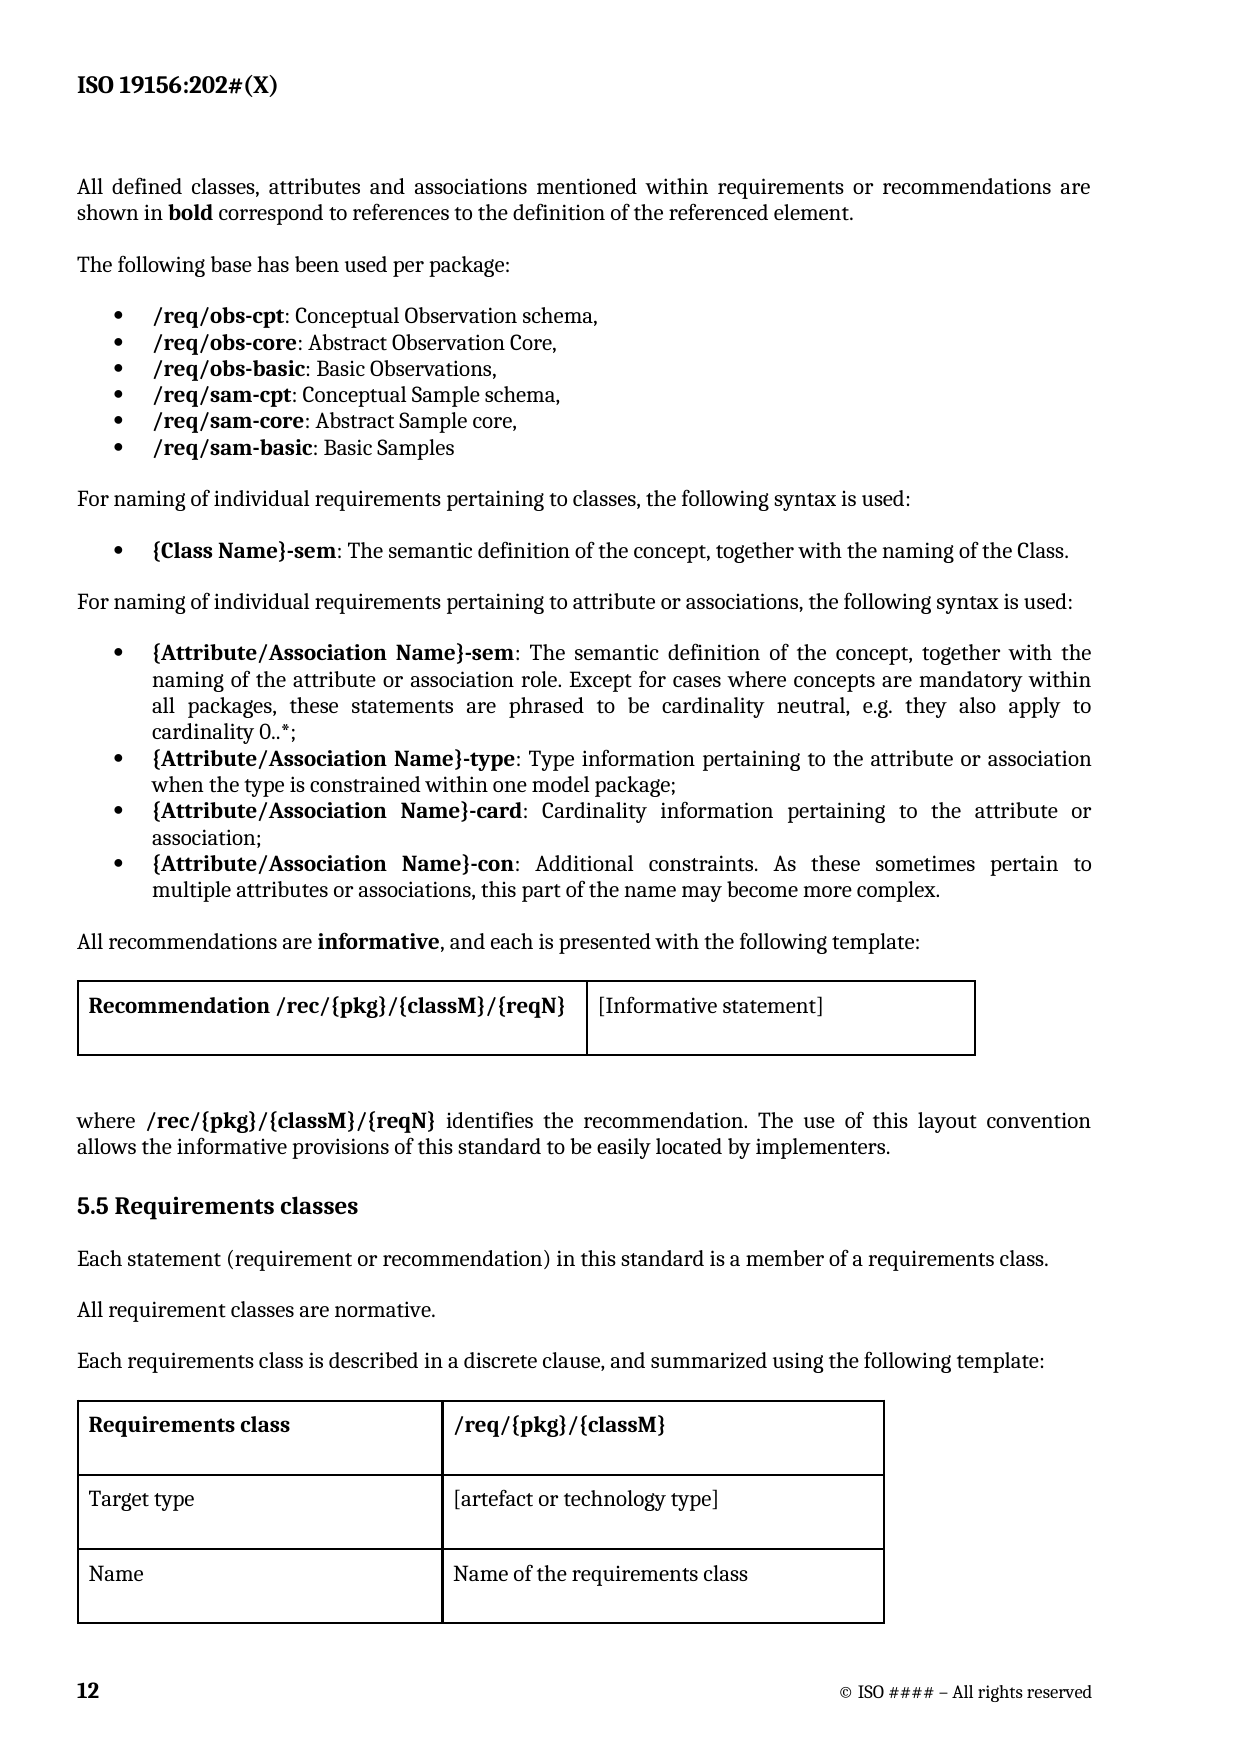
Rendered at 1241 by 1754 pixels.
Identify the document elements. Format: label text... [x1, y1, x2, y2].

text The following base has been used per package: [77, 252, 1092, 278]
text All defined classes, attributes and associations mentioned within requirements or recommendations are shown in bold correspond to references to the definition of the referenced element. [77, 174, 1092, 227]
text All recommendations are informative, and each is presented with the following template: [77, 929, 1092, 955]
subtitle Requirements classes [77, 1192, 1092, 1220]
table_header Requirements class [79, 1402, 441, 1474]
list /req/obs-core: Abstract Observation Core, [114, 329, 1092, 356]
text All requirement classes are normative. [77, 1297, 1092, 1323]
table_cell Target type [79, 1476, 441, 1548]
list {Class Name}-sem: The semantic definition of the concept, together with the naming of the Class. [114, 537, 1092, 564]
table_header /req/{pkg}/{classM} [444, 1402, 883, 1474]
list /req/obs-basic: Basic Observations, [114, 356, 1092, 382]
table_header [Informative statement] [588, 982, 974, 1054]
list /req/obs-cpt: Conceptual Observation schema, [114, 303, 1092, 329]
list {Attribute/Association Name}-type: Type information pertaining to the attribute or association when the type is constrained within one model package; [114, 746, 1092, 798]
list {Attribute/Association Name}-card: Cardinality information pertaining to the attribute or association; [114, 798, 1092, 851]
list {Attribute/Association Name}-sem: The semantic definition of the concept, together with the naming of the attribute or association role. Except for cases where concepts are mandatory within all packages, these statements are phrased to be cardinality neutral, e.g. they also apply to cardinality 0..*; [114, 640, 1092, 746]
list /req/sam-cpt: Conceptual Sample schema, [114, 382, 1092, 408]
text For naming of individual requirements pertaining to classes, the following syntax is used: [77, 486, 1092, 512]
text Each requirements class is described in a discrete clause, and summarized using the following template: [77, 1348, 1092, 1374]
text where /rec/{pkg}/{classM}/{reqN} identifies the recommendation. The use of this layout convention allows the informative provisions of this standard to be easily located by implementers. [77, 1108, 1092, 1160]
table_cell Name of the requirements class [444, 1550, 883, 1622]
list /req/sam-basic: Basic Samples [114, 435, 1092, 461]
list {Attribute/Association Name}-con: Additional constraints. As these sometimes pertain to multiple attributes or associations, this part of the name may become more complex. [114, 851, 1092, 904]
table_cell Name [79, 1550, 441, 1622]
list /req/sam-core: Abstract Sample core, [114, 408, 1092, 435]
table_header Recommendation /rec/{pkg}/{classM}/{reqN} [79, 982, 586, 1054]
text Each statement (requirement or recommendation) in this standard is a member of a requirements class. [77, 1245, 1092, 1272]
table_cell [artefact or technology type] [444, 1476, 883, 1548]
text For naming of individual requirements pertaining to attribute or associations, the following syntax is used: [77, 589, 1092, 615]
